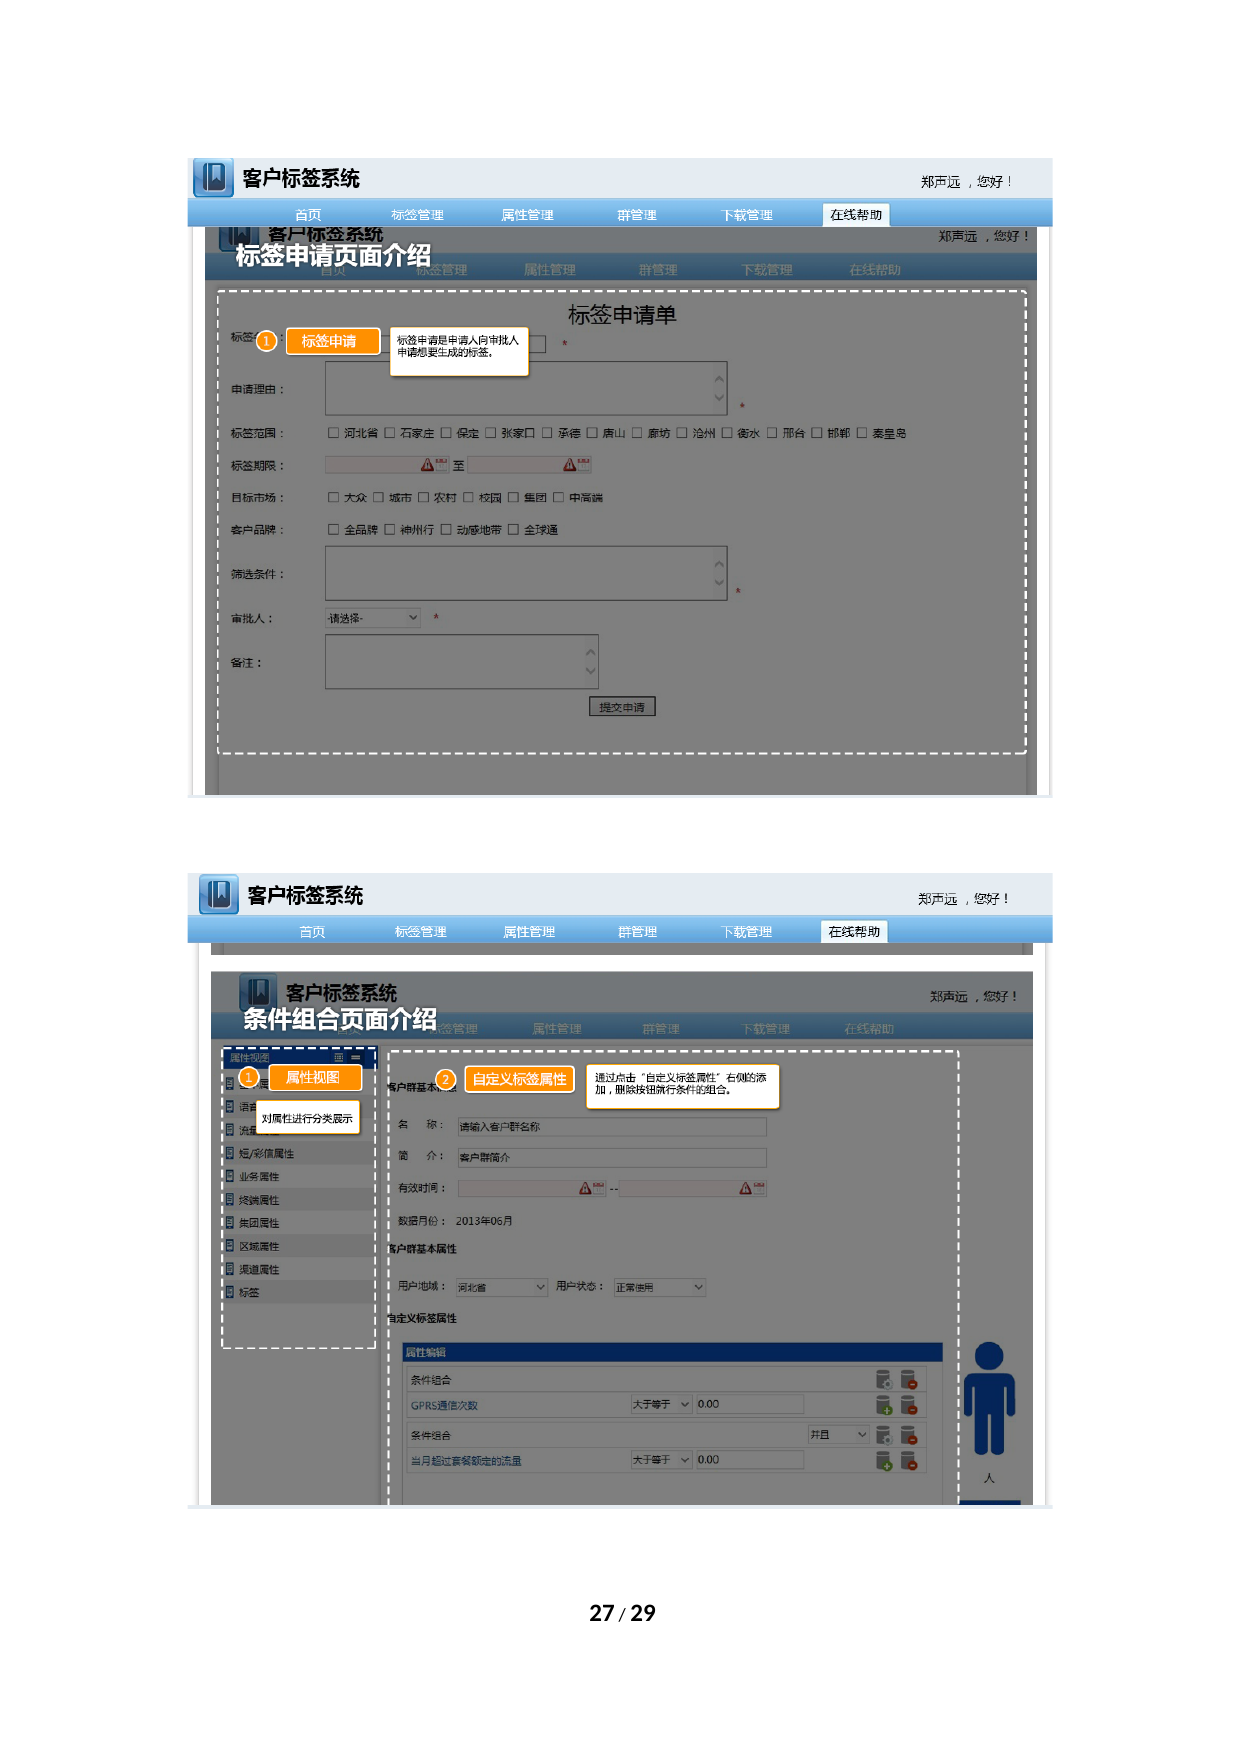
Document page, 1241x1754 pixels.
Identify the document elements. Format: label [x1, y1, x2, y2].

picture [187, 873, 1053, 1509]
picture [187, 158, 1053, 798]
